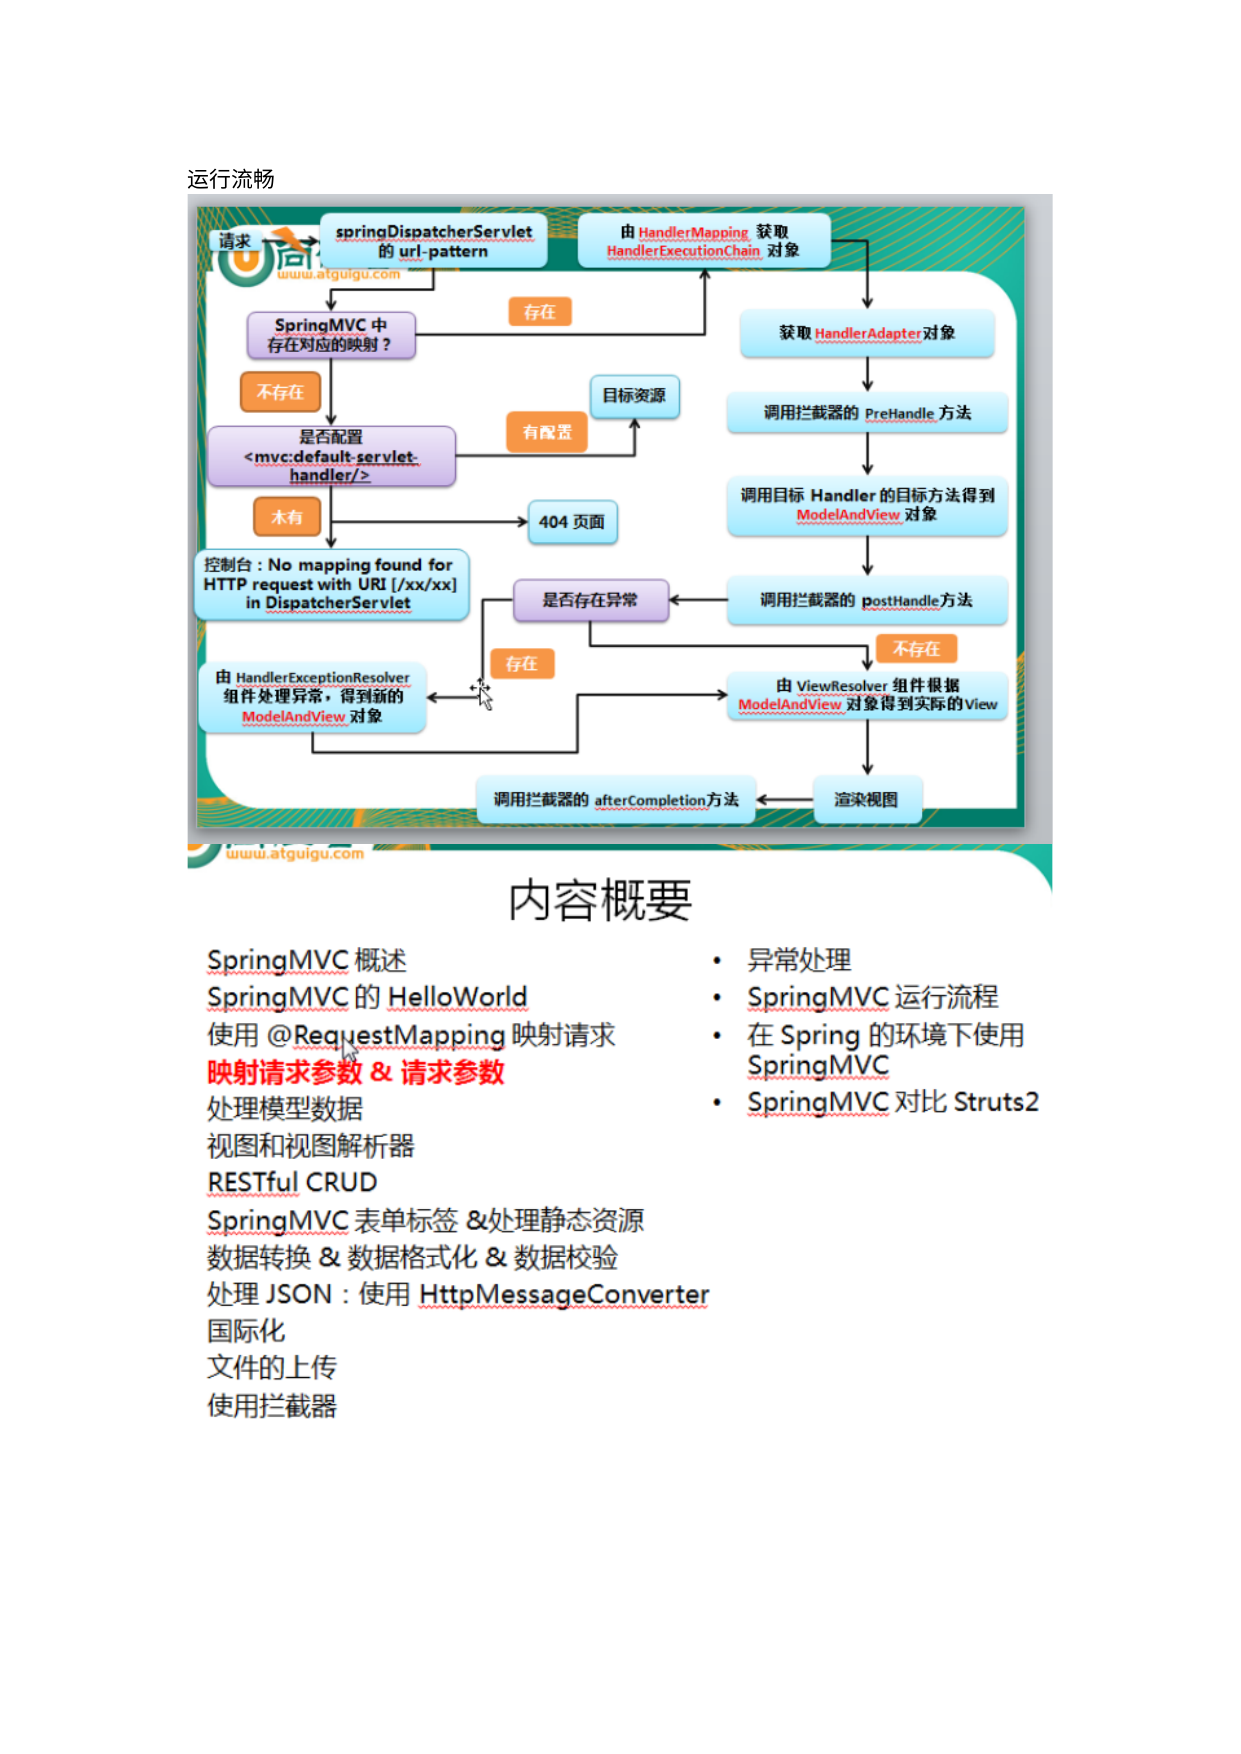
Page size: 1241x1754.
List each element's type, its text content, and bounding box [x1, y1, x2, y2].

text 运行流畅 [187, 162, 1053, 194]
picture [187, 194, 1053, 1439]
